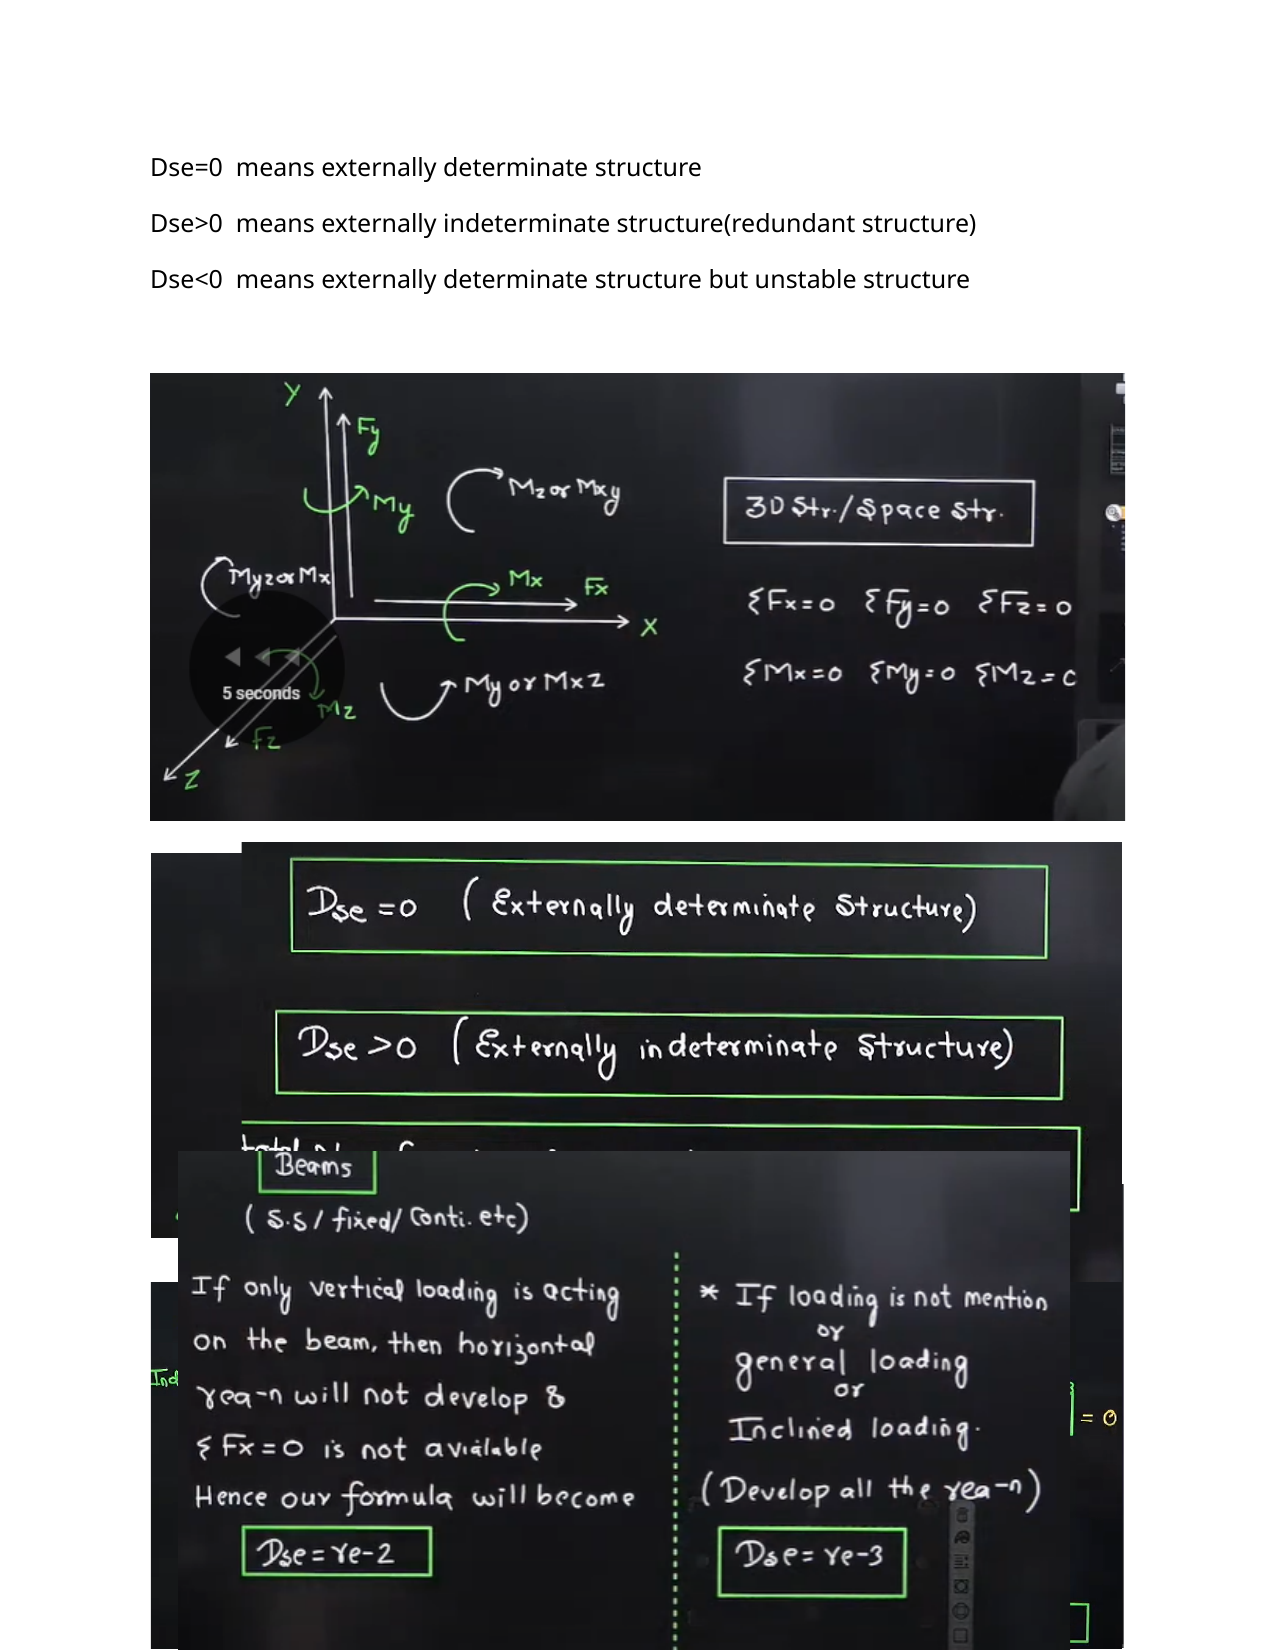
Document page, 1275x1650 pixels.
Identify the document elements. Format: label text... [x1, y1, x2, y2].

picture [150, 842, 1124, 1648]
text Dse<0 means externally determinate structure but unstable structure [150, 262, 1125, 296]
picture [150, 373, 1125, 821]
text Dse=0 means externally determinate structure [150, 150, 1125, 184]
text Dse>0 means externally indeterminate structure(redundant structure) [150, 206, 1125, 240]
